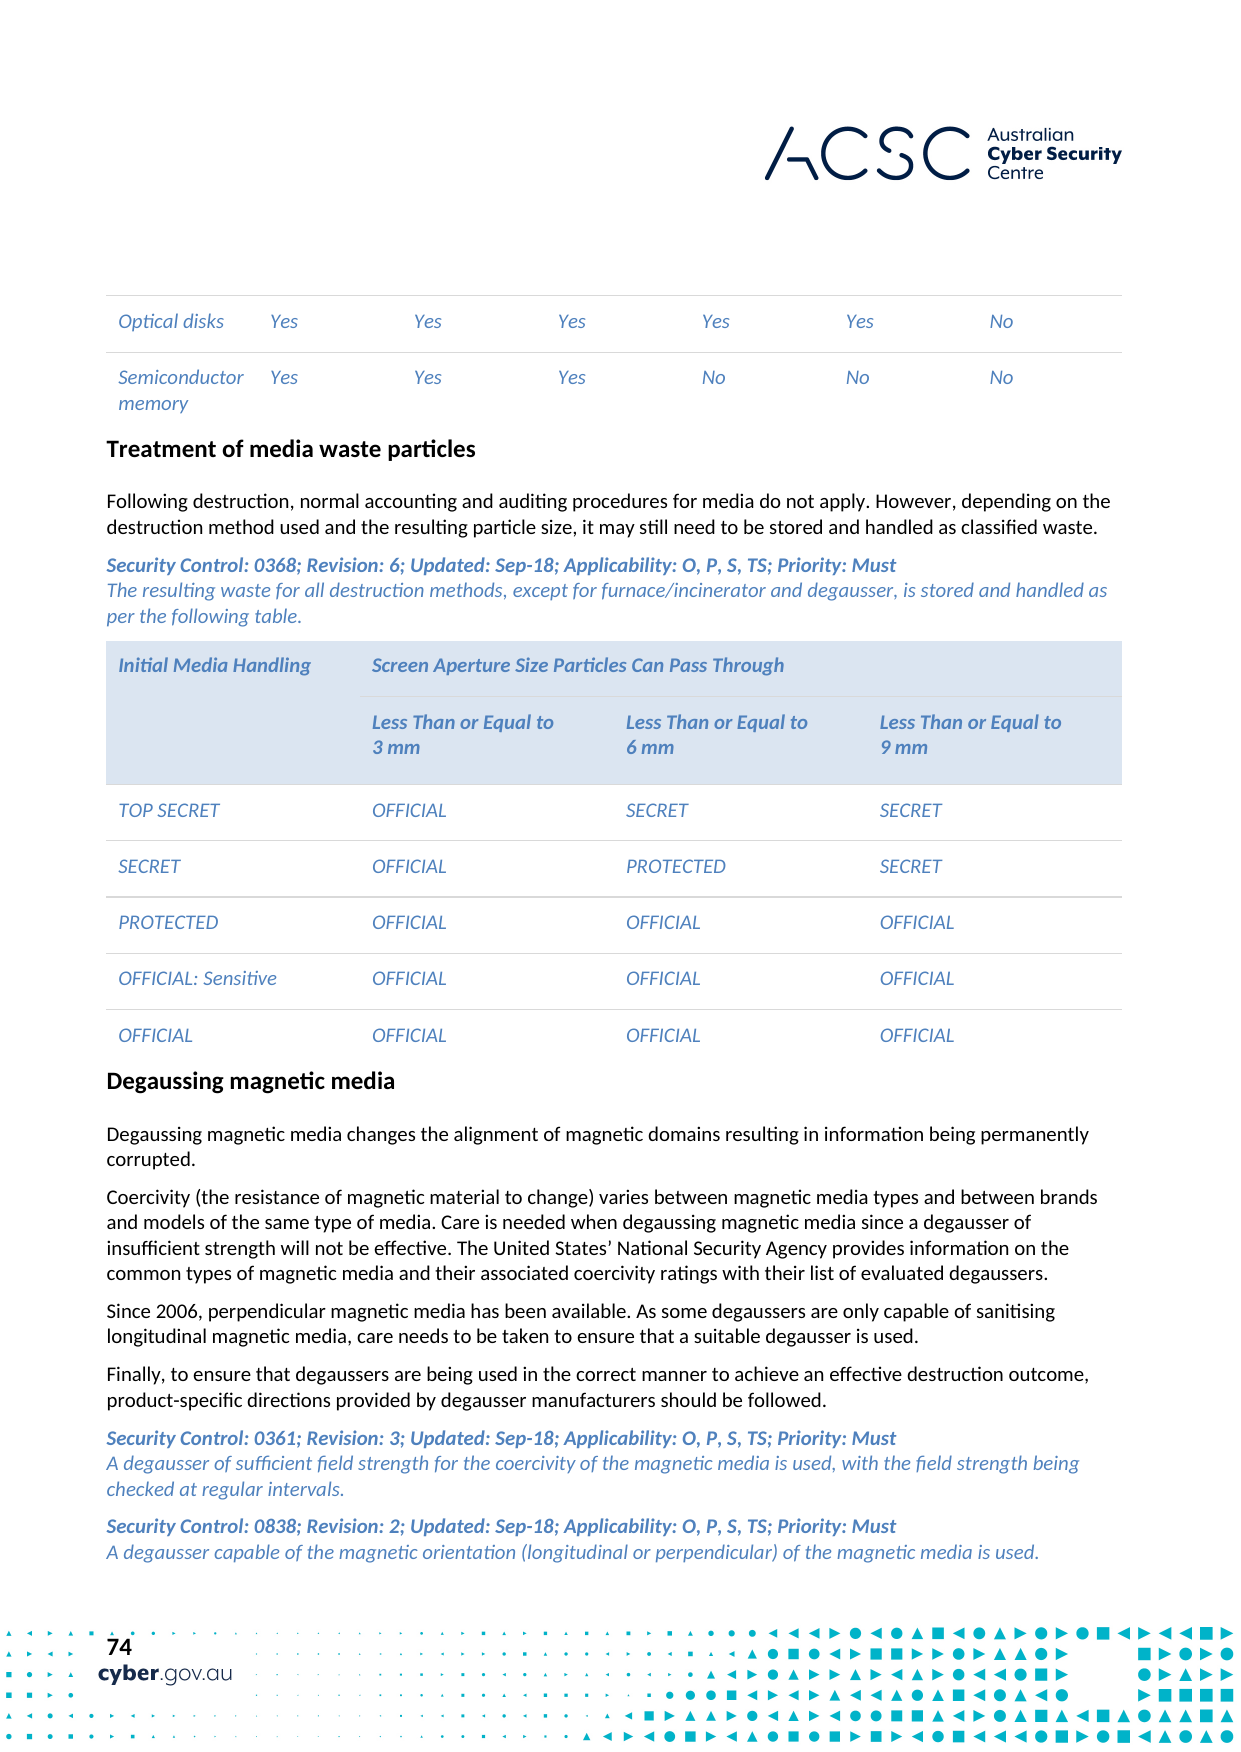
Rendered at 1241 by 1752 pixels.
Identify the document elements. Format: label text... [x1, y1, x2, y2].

subtitle Treatment of media waste particles [106, 433, 1122, 464]
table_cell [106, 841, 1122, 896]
picture [0, 0, 1240, 317]
text Following destruction, normal accounting and auditing procedures for media do not apply. However, depending on the destruction method used and the resulting particle size, it may still need to be stored and handled as classified waste. [106, 489, 1122, 539]
text Security Control: 0368; Revision: 6; Updated: Sep-18; Applicability: O, P, S, TS; Priority: Must The resulting waste for all destruction methods, except for furnace/incinerator and degausser, is stored and handled as per the following table. [106, 552, 1122, 628]
text Security Control: 0838; Revision: 2; Updated: Sep-18; Applicability: O, P, S, TS; Priority: Must A degausser capable of the magnetic orientation (longitudinal or perpendicular) of the magnetic media is used. [106, 1514, 1122, 1564]
text Degaussing magnetic media changes the alignment of magnetic domains resulting in information being permanently corrupted. [106, 1121, 1122, 1172]
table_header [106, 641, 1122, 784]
subtitle Degaussing magnetic media [106, 1065, 1122, 1096]
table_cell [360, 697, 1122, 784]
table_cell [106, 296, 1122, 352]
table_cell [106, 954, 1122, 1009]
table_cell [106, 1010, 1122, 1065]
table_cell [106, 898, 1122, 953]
picture [0, 1624, 1237, 1747]
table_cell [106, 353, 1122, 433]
text Finally, to ensure that degaussers are being used in the correct manner to achieve an effective destruction outcome, product-specific directions provided by degausser manufacturers should be followed. [106, 1362, 1122, 1412]
text Since 2006, perpendicular magnetic media has been available. As some degaussers are only capable of sanitising longitudinal magnetic media, care needs to be taken to ensure that a suitable degausser is used. [106, 1298, 1122, 1349]
text Coercivity (the resistance of magnetic material to change) varies between magnetic media types and between brands and models of the same type of media. Care is needed when degaussing magnetic media since a degausser of insufficient strength will not be effective. The United States’ National Security Agency provides information on the common types of magnetic media and their associated coercivity ratings with their list of evaluated degaussers. [106, 1184, 1122, 1286]
text Security Control: 0361; Revision: 3; Updated: Sep-18; Applicability: O, P, S, TS; Priority: Must A degausser of sufficient field strength for the coercivity of the magnetic media is used, with the field strength being checked at regular intervals. [106, 1425, 1122, 1501]
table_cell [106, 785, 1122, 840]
